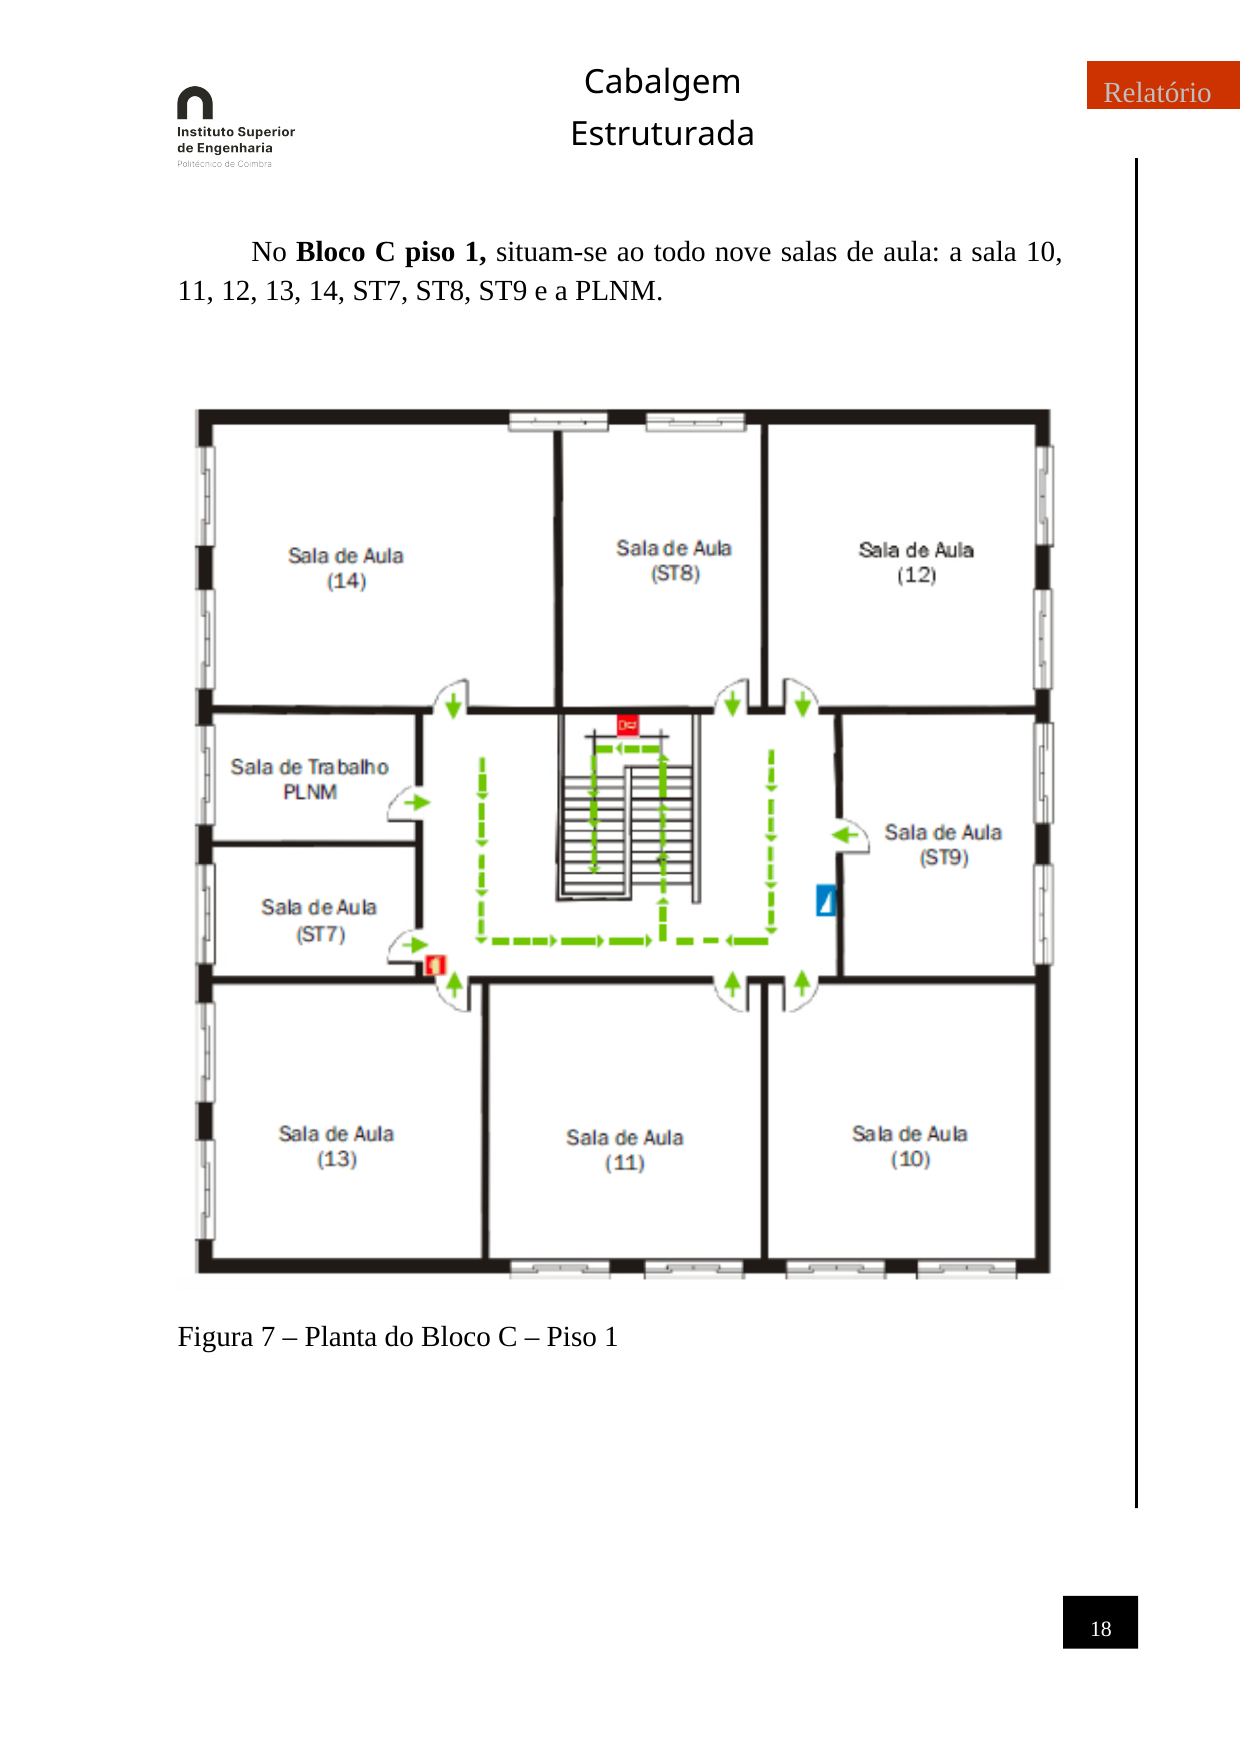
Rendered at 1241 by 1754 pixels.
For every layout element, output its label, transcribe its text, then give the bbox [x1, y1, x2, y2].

picture [177, 399, 1063, 1290]
text No Bloco C piso 1, situam-se ao todo nove salas de aula: a sala 10, 11, 12, 13, 14, ST7, ST8, ST9 e a PLNM. [177, 234, 1063, 306]
picture [177, 86, 295, 167]
text Figura 7 – Planta do Bloco C – Piso 1 [177, 1319, 1063, 1353]
